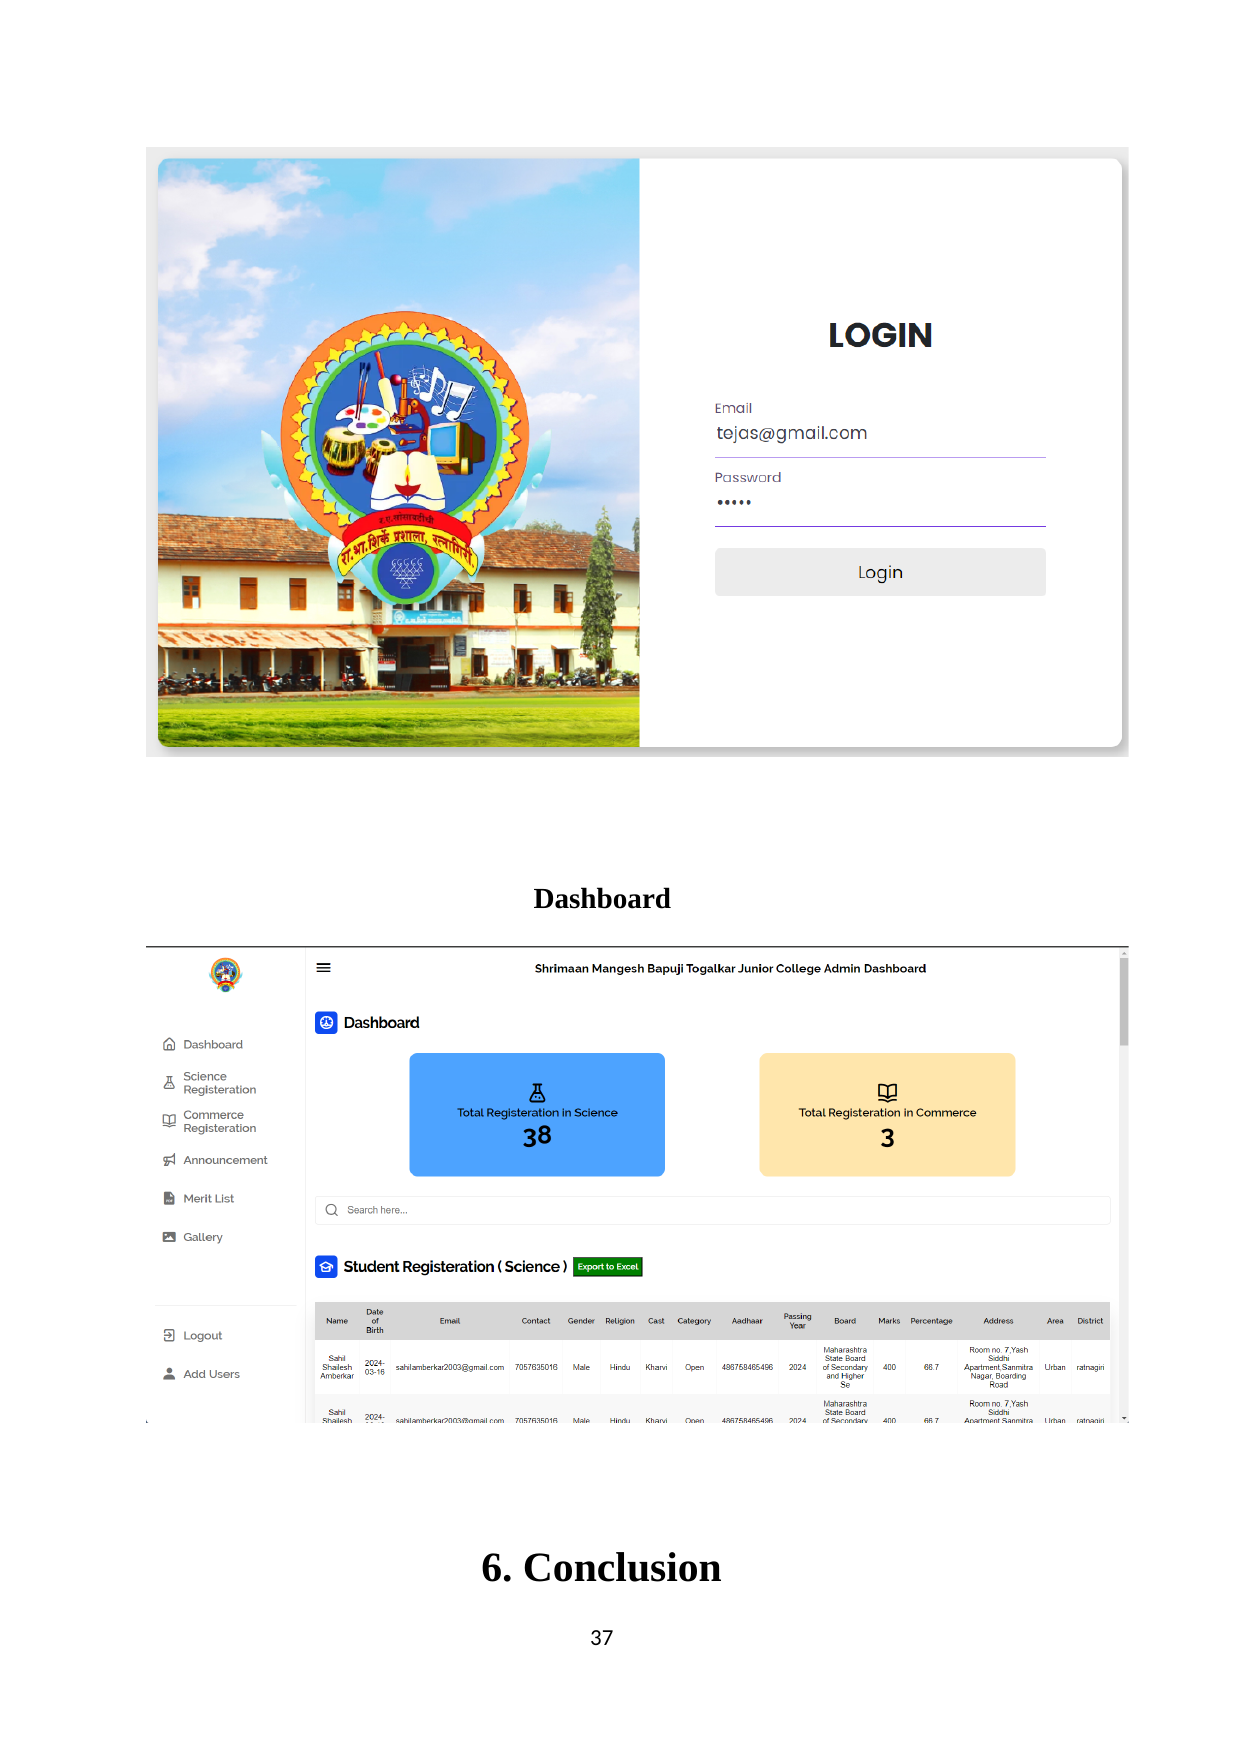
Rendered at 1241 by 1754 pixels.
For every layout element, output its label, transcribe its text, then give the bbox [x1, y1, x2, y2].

picture [146, 147, 1129, 757]
text 6. Conclusion [110, 1542, 1093, 1590]
text Dashboard [110, 881, 1094, 915]
picture [146, 946, 1129, 1423]
